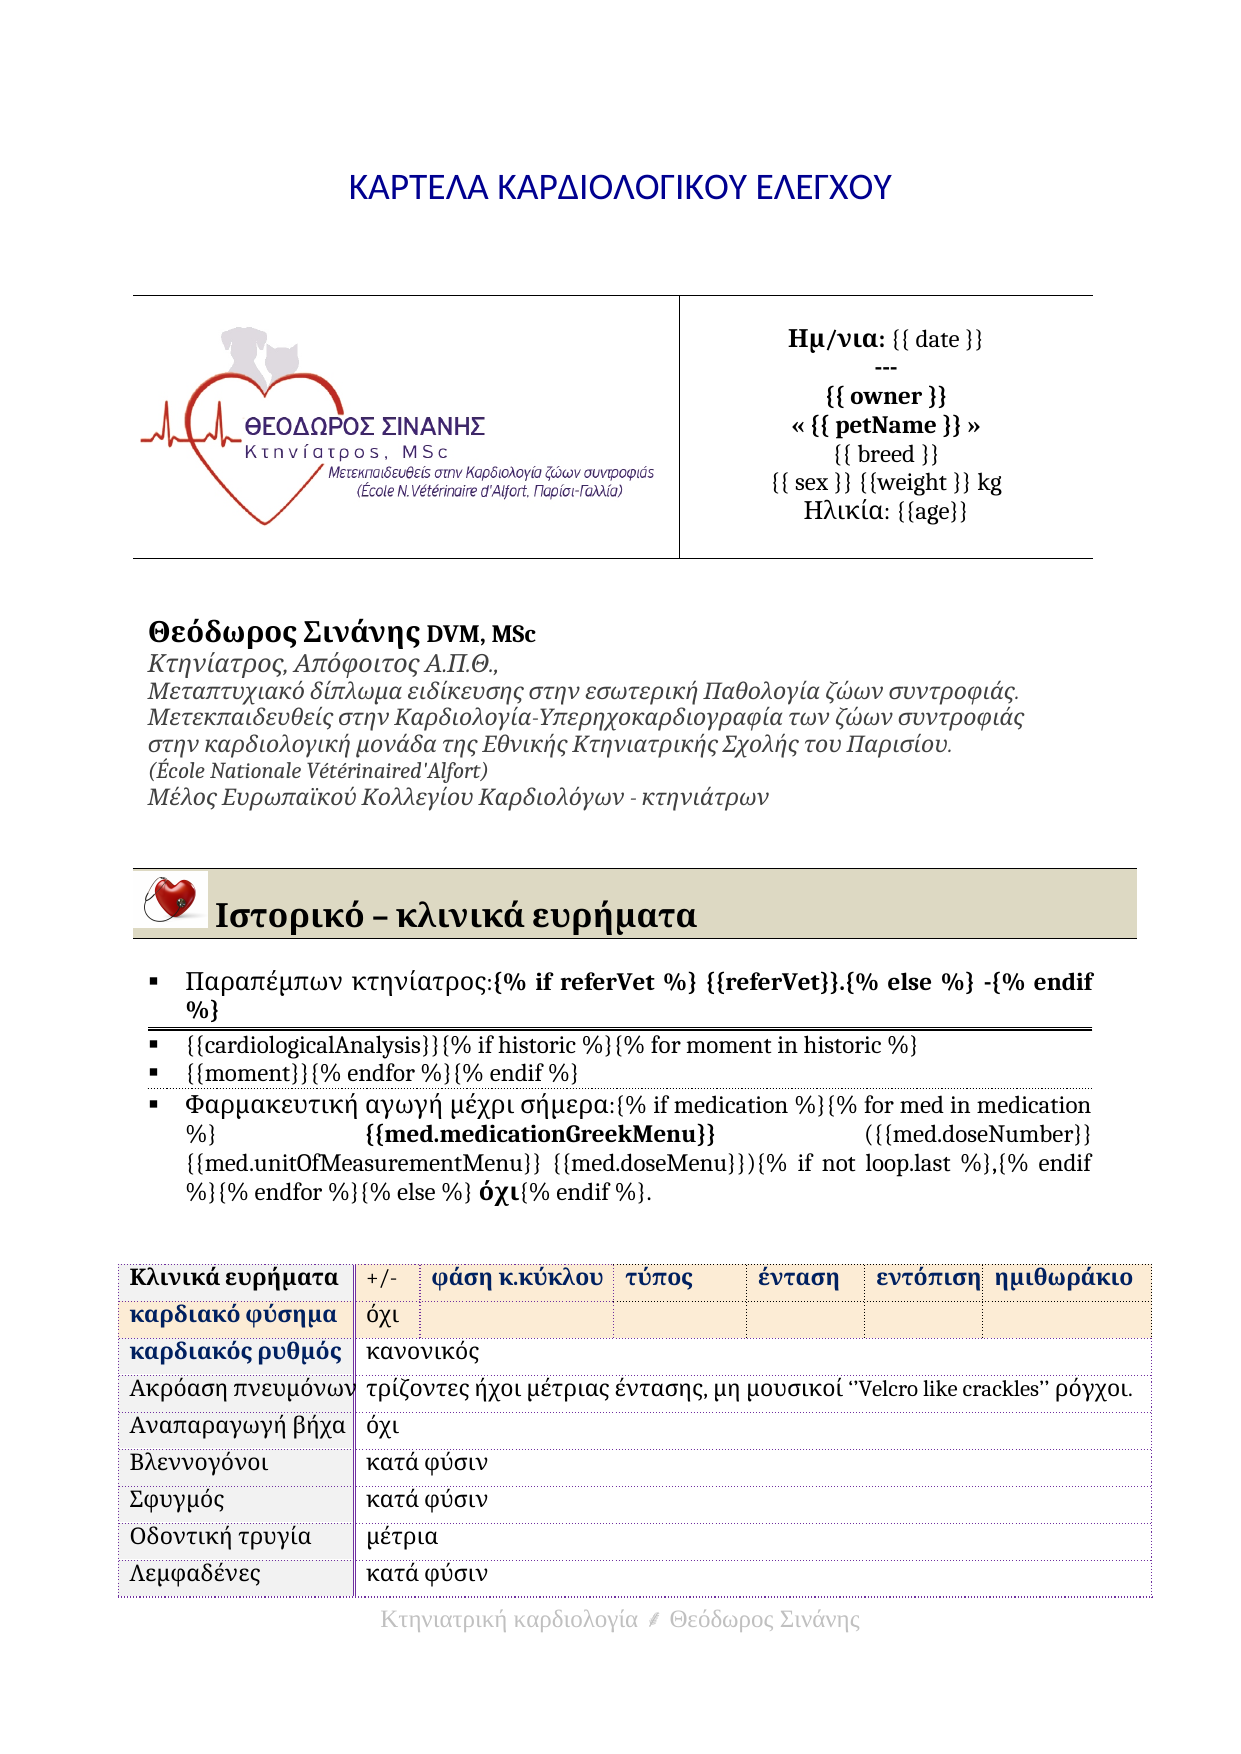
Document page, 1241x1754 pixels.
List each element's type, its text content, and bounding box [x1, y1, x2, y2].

table_cell Σφυγμός [118, 1486, 353, 1522]
table_cell τρίζοντες ήχοι μέτριας έντασης, μη μουσικοί ‘’Velcro like crackles’’ ρόγχοι. [356, 1375, 1152, 1412]
table_cell Ακρόαση πνευμόνων [118, 1375, 353, 1412]
table_cell [420, 1301, 614, 1338]
text Θεόδωρος Σινάνης DVM, MSc [148, 617, 1092, 650]
table_cell μέτρια [356, 1523, 1152, 1559]
table_cell όχι [356, 1301, 420, 1338]
picture [140, 324, 655, 531]
table_header ένταση [747, 1264, 865, 1301]
table_cell καρδιακό φύσημα [118, 1301, 353, 1338]
table_header φάση κ.κύκλου [420, 1264, 614, 1301]
list Φαρμακευτική αγωγή μέχρι σήμερα:{% if medication %}{% for med in medication %} {{med.medicationGreekMenu}} ({{med.doseNumber}} {{med.unitOfMeasurementMenu}} {{med.doseMenu}}){% if not loop.last %},{% endif %}{% endfor %}{% else %} όχι{% endif %}. [148, 1088, 1092, 1206]
table_cell [614, 1301, 747, 1338]
table_cell κανονικός [356, 1338, 1152, 1374]
text Κτηνίατρος, Απόφοιτος Α.Π.Θ., [148, 650, 1092, 679]
table_cell κατά φύσιν [356, 1486, 1152, 1522]
list {{cardiologicalAnalysis}}{% if historic %}{% for moment in historic %} [148, 1031, 1092, 1059]
table_header τύπος [614, 1264, 747, 1301]
text Ιστορικό – κλινικά ευρήματα [133, 869, 1137, 938]
picture [132, 871, 208, 928]
subtitle ΚΑΡΤΕΛΑ καρδιολογικου ελεγχου [148, 163, 1092, 208]
table_header Κλινικά ευρήματα [118, 1264, 353, 1301]
table_header +/- [356, 1264, 420, 1301]
table_cell Αναπαραγωγή βήχα [118, 1412, 353, 1448]
table_cell Λεμφαδένες [118, 1560, 353, 1596]
table_cell κατά φύσιν [356, 1560, 1152, 1596]
table_cell [747, 1301, 865, 1338]
table_header ημιθωράκιο [983, 1264, 1152, 1301]
table_header εντόπιση [865, 1264, 983, 1301]
text (École Nationale Vétérinaired'Alfort) [148, 758, 1092, 784]
table_cell Οδοντική τρυγία [118, 1523, 353, 1559]
table_cell καρδιακός ρυθμός [118, 1338, 353, 1374]
text Μέλος Ευρωπαϊκού Κολλεγίου Καρδιολόγων - κτηνιάτρων [148, 784, 1092, 811]
table_cell όχι [356, 1412, 1152, 1448]
table_cell [983, 1301, 1152, 1338]
table_header [133, 296, 679, 558]
list Παραπέμπων κτηνίατρος:{% if referVet %} {{referVet}}.{% else %} -{% endif %} [148, 968, 1092, 1027]
table_cell κατά φύσιν [356, 1449, 1152, 1486]
table_cell [865, 1301, 983, 1338]
text Μετεκπαιδευθείς στην Καρδιολογία-Υπερηχοκαρδιογραφία των ζώων συντροφιάς [148, 705, 1092, 732]
text Μεταπτυχιακό δίπλωμα ειδίκευσης στην εσωτερική Παθολογία ζώων συντροφιάς. [148, 679, 1092, 705]
list {{moment}}{% endfor %}{% endif %} [148, 1059, 1092, 1088]
table_cell Βλεννογόνοι [118, 1449, 353, 1486]
table_header Ημ/νια: {{ date }} --- {{ owner }} « {{ petName }} » {{ breed }} {{ sex }} {{weight }} kg Ηλικία: {{age}} [680, 296, 1093, 558]
text στην καρδιολογική μονάδα της Εθνικής Κτηνιατρικής Σχολής του Παρισίου. [148, 732, 1092, 758]
